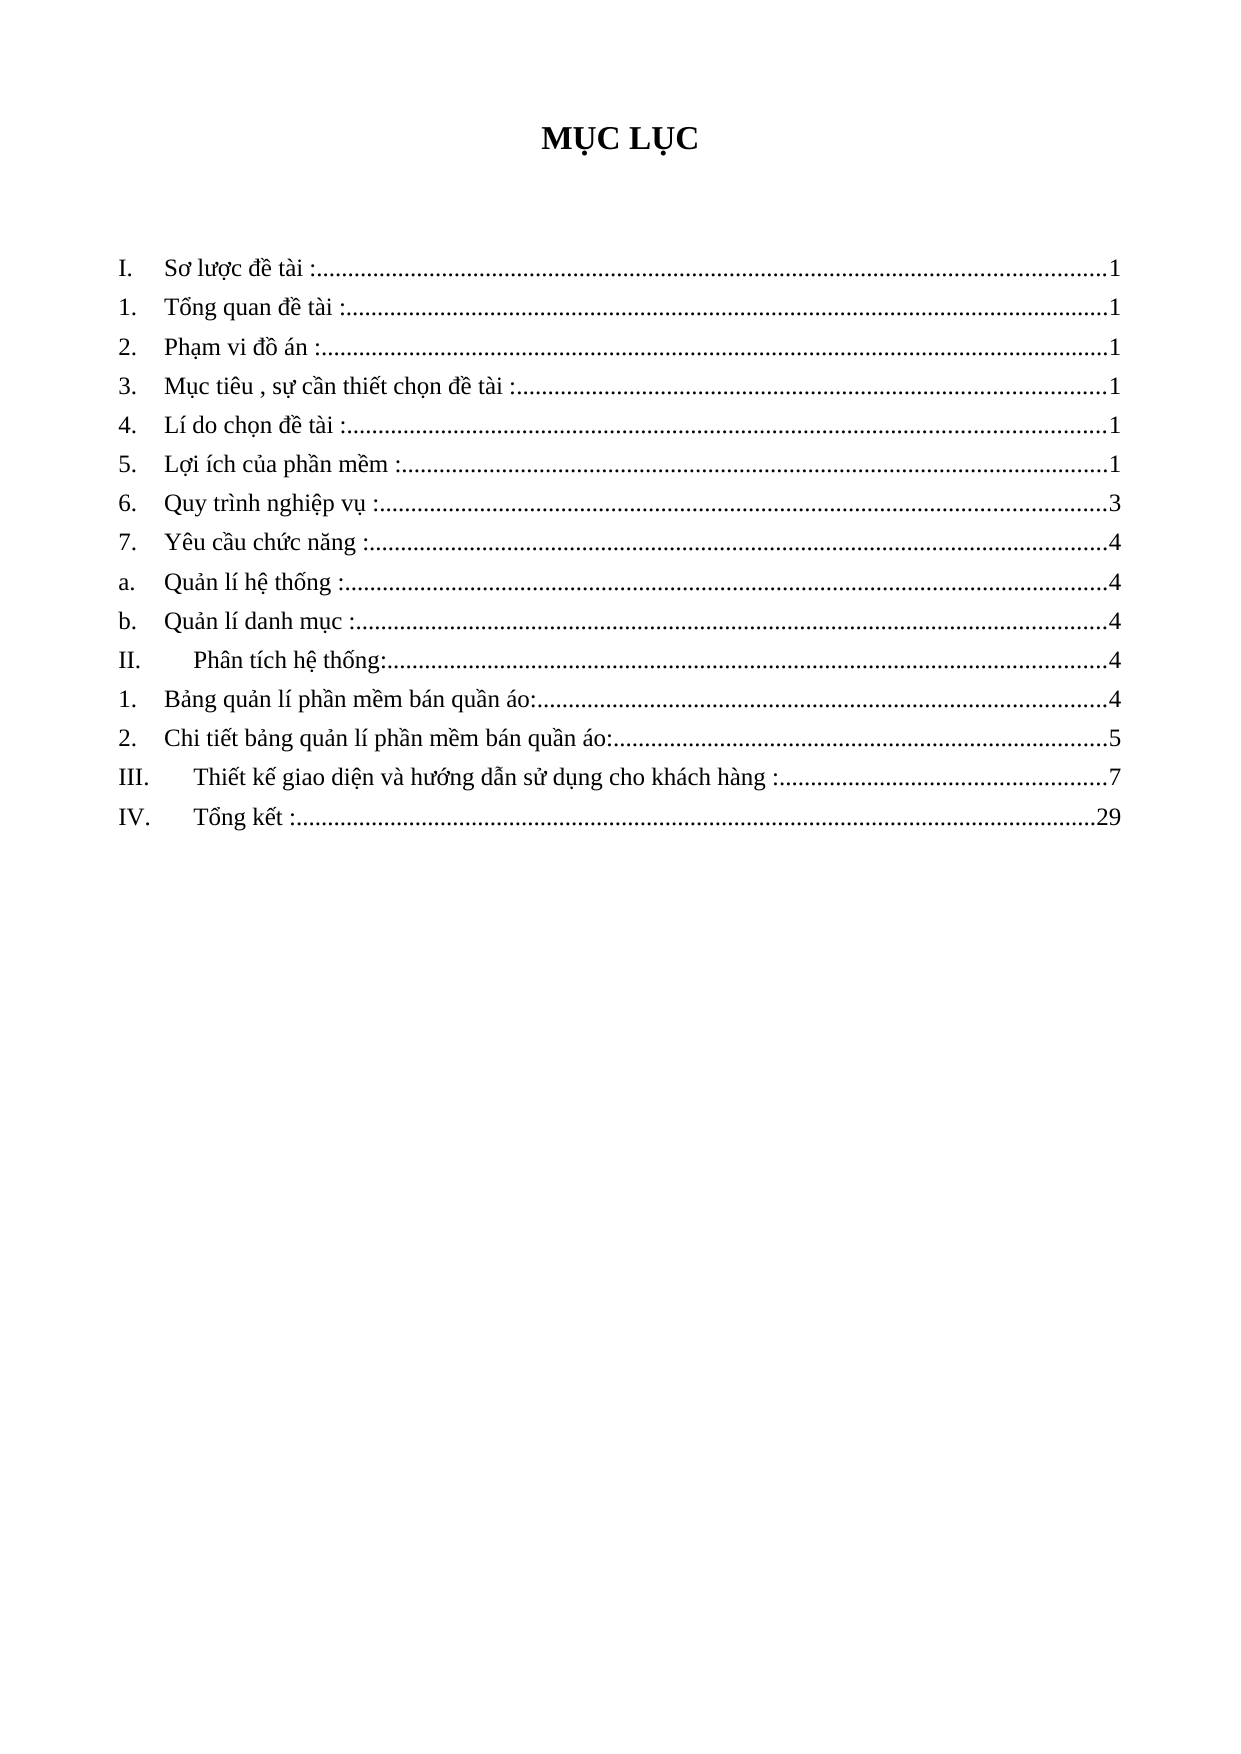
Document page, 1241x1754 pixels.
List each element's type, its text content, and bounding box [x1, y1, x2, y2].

text MỤC LỤC [118, 118, 1122, 156]
